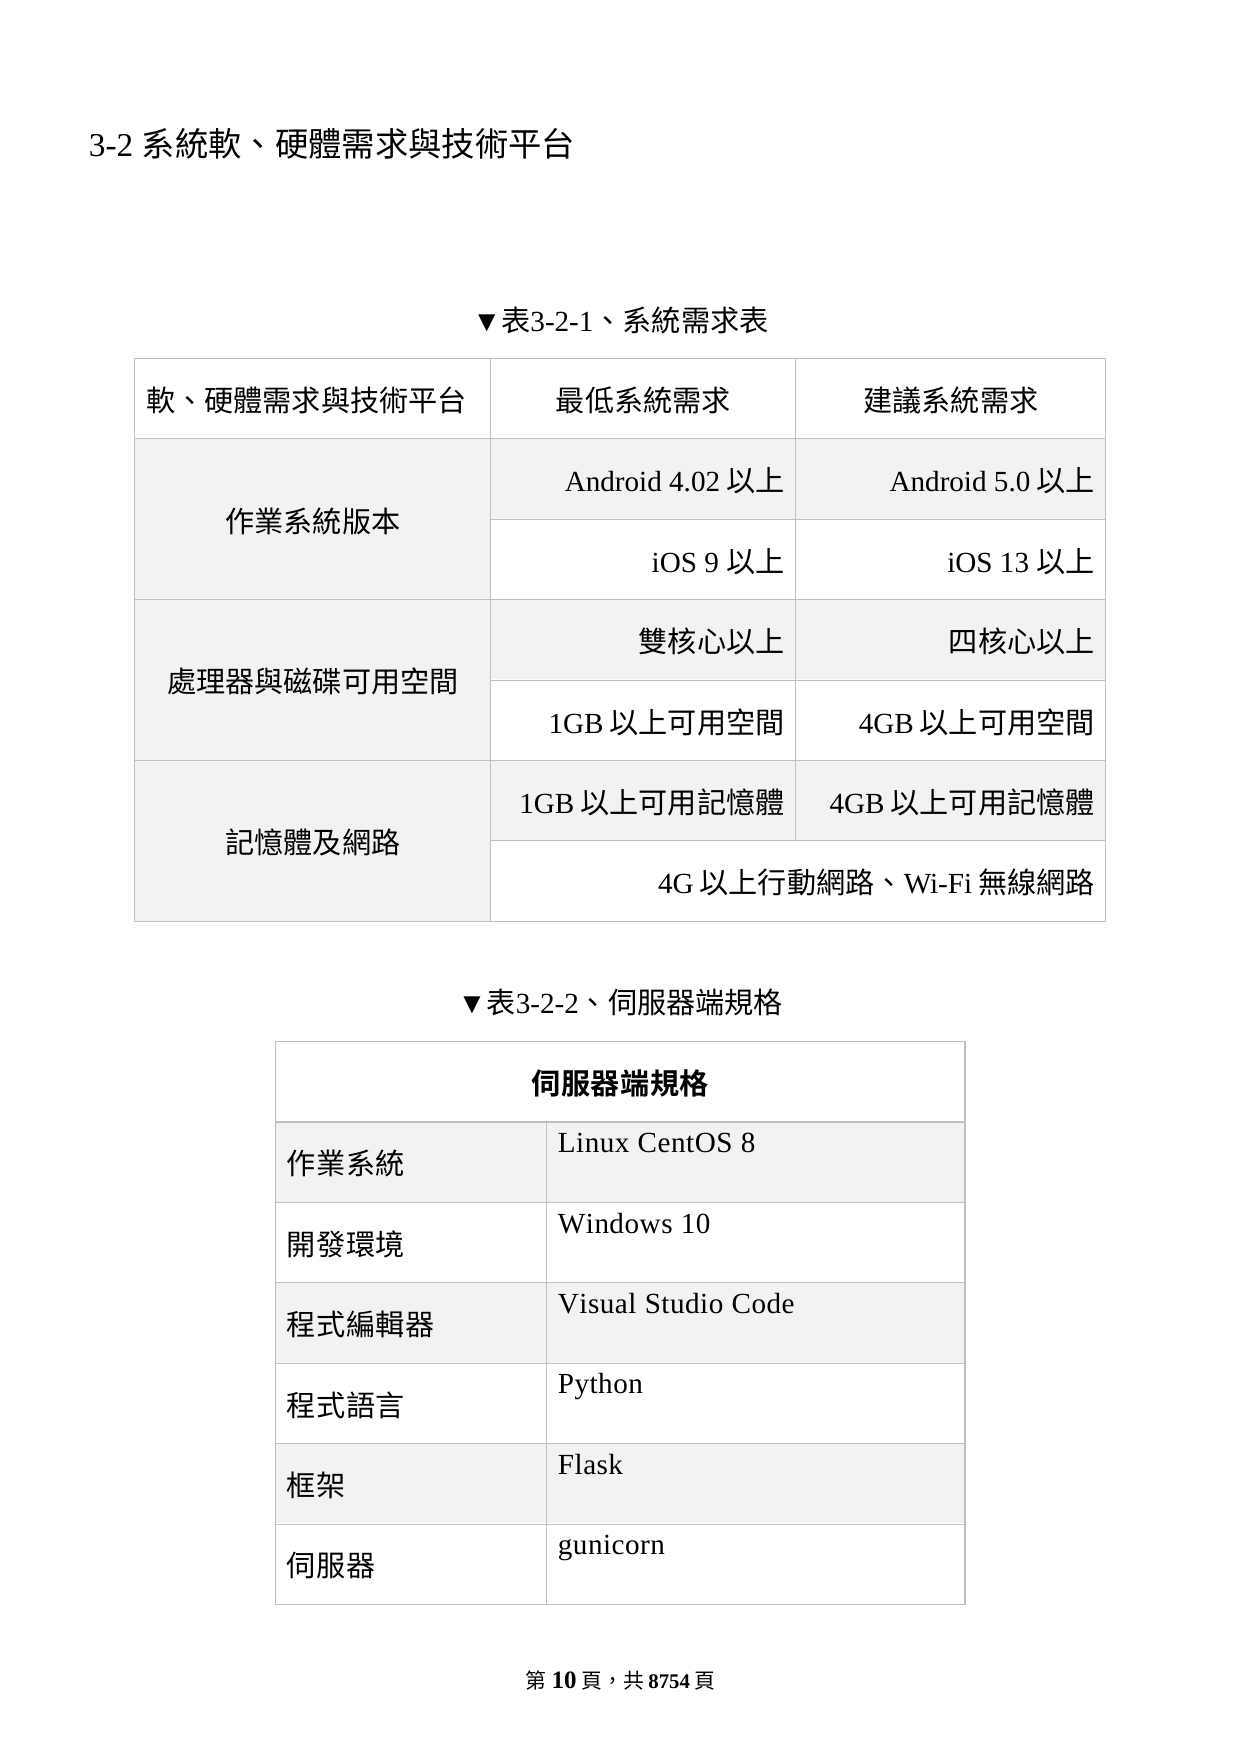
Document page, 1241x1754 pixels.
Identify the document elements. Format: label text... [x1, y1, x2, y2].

table_cell 四核心以上 [796, 600, 1105, 679]
table_header 軟、硬體需求與技術平台 [135, 359, 490, 438]
table_cell 1GB以上可用空間 [491, 681, 795, 760]
table_cell 雙核心以上 [491, 600, 795, 679]
table_cell 1GB以上可用記憶體 [491, 761, 795, 840]
table_cell Python [547, 1364, 964, 1443]
table_cell 作業系統版本 [135, 439, 490, 599]
table_cell 程式語言 [276, 1364, 546, 1443]
table_cell 處理器與磁碟可用空間 [135, 600, 490, 760]
table_cell Android 4.02以上 [491, 439, 795, 519]
table_cell 記憶體及網路 [135, 761, 490, 921]
table_cell 4G以上行動網路、Wi-Fi無線網路 [491, 841, 1105, 921]
table_cell 程式編輯器 [276, 1283, 546, 1363]
table_cell 開發環境 [276, 1203, 546, 1282]
table_cell Visual Studio Code [547, 1283, 964, 1363]
table_cell Windows 10 [547, 1203, 964, 1282]
table_cell Flask [547, 1444, 964, 1523]
table_cell 伺服器 [276, 1525, 546, 1604]
table_cell iOS 9 以上 [491, 520, 795, 599]
table_cell 4GB以上可用空間 [796, 681, 1105, 760]
table_header 建議系統需求 [796, 359, 1105, 438]
table_cell Linux CentOS 8 [547, 1123, 964, 1202]
table_cell iOS 13 以上 [796, 520, 1105, 599]
table_cell 4GB以上可用記憶體 [796, 761, 1105, 840]
table_cell Android 5.0以上 [796, 439, 1105, 519]
table_header 最低系統需求 [491, 359, 795, 438]
subtitle 系統軟、硬體需求與技術平台 [89, 103, 1152, 182]
table_header 伺服器端規格 [276, 1042, 964, 1121]
table_cell gunicorn [547, 1525, 964, 1604]
table_cell 框架 [276, 1444, 546, 1523]
table_cell 作業系統 [276, 1123, 546, 1202]
